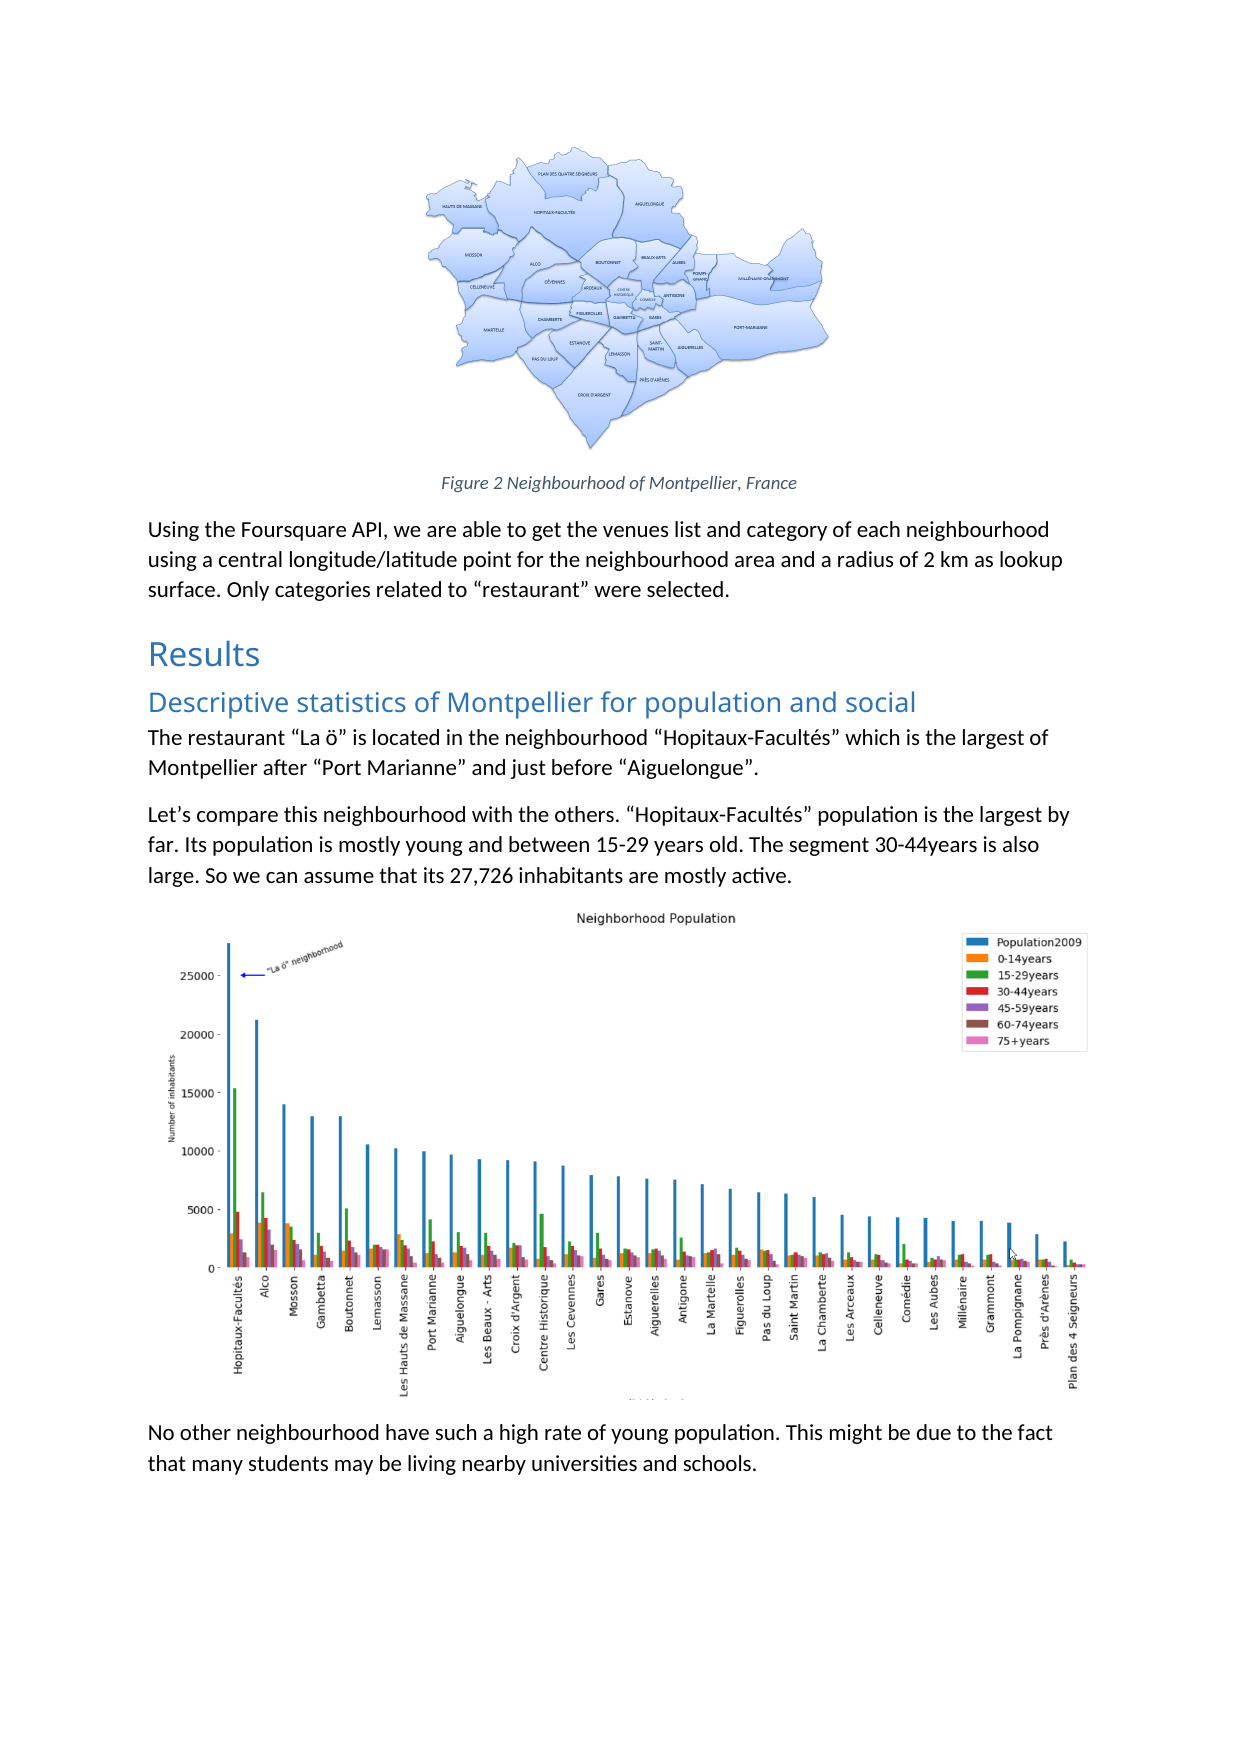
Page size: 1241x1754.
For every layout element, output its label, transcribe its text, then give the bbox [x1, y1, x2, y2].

text Using the Foursquare API, we are able to get the venues list and category of each neighbourhood using a central longitude/latitude point for the neighbourhood area and a radius of 2 km as lookup surface. Only categories related to “restaurant” were selected. [148, 515, 1093, 603]
subtitle Descriptive statistics of Montpellier for population and social [148, 683, 1093, 720]
text The restaurant “La ö” is located in the neighbourhood “Hopitaux-Facultés” which is the largest of Montpellier after “Port Marianne” and just before “Aiguelongue”. [148, 723, 1093, 782]
text Figure 2 Neighbourhood of Montpellier, France [148, 471, 1093, 494]
text No other neighbourhood have such a high rate of young population. This might be due to the fact that many students may be living nearby universities and schools. [148, 1418, 1093, 1477]
picture [147, 907, 1093, 1400]
subtitle Results [148, 630, 1093, 676]
text Let’s compare this neighbourhood with the others. “Hopitaux-Facultés” population is the largest by far. Its population is mostly young and between 15-29 years old. The segment 30-44years is also large. So we can assume that its 27,726 inhabitants are mostly active. [148, 800, 1093, 889]
picture [410, 147, 831, 453]
